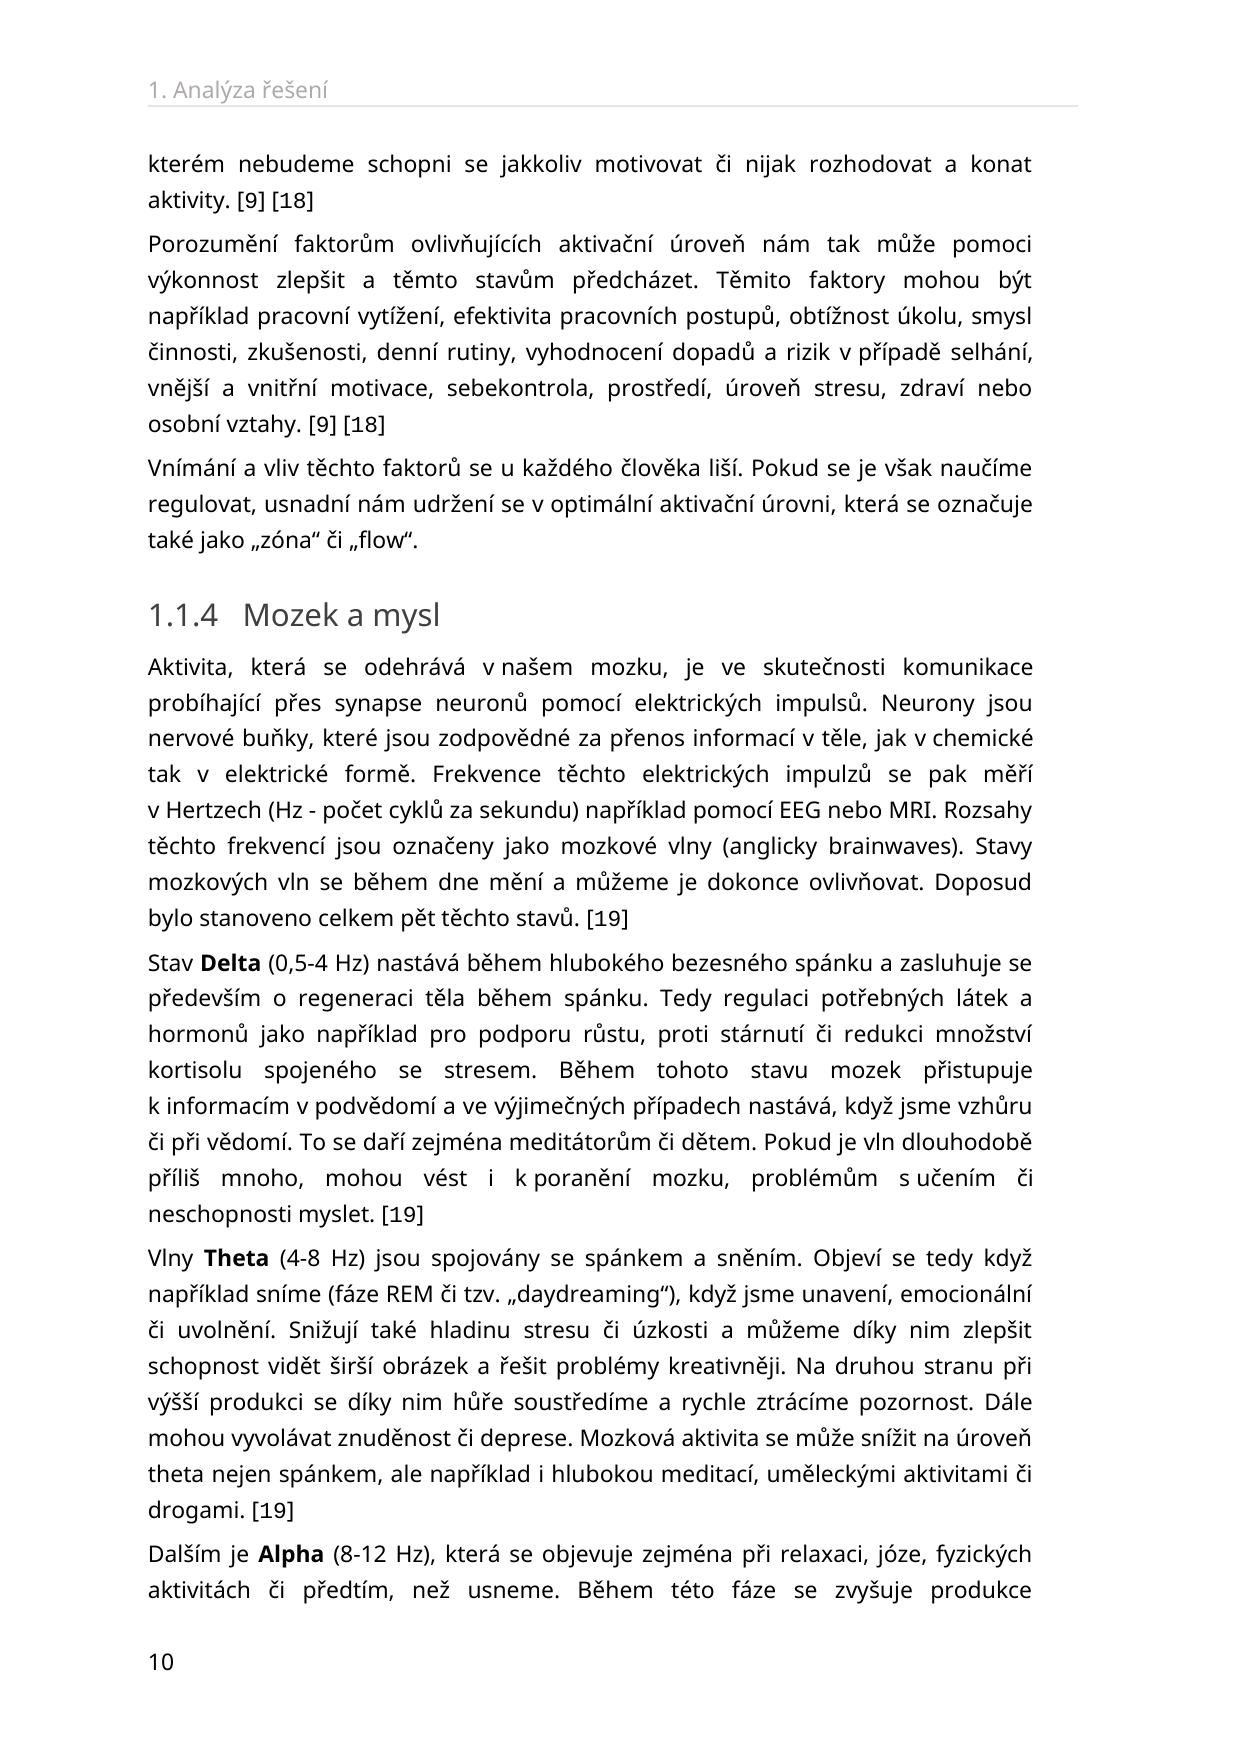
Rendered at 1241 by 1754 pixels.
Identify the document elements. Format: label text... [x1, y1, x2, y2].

text Vnímání a vliv těchto faktorů se u každého člověka liší. Pokud se je však naučíme regulovat, usnadní nám udržení se v optimální aktivační úrovni, která se označuje také jako „zóna“ či „flow“. [148, 452, 1033, 555]
subtitle Mozek a mysl [148, 593, 1033, 636]
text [148, 148, 1033, 215]
text Vlny Theta (4-8 Hz) jsou spojovány se spánkem a sněním. Objeví se tedy když například sníme (fáze REM či tzv. „daydreaming“), když jsme unavení, emocionální či uvolnění. Snižují také hladinu stresu či úzkosti a můžeme díky nim zlepšit schopnost vidět širší obrázek a řešit problémy kreativněji. Na druhou stranu při výšší produkci se díky nim hůře soustředíme a rychle ztrácíme pozornost. Dále mohou vyvolávat znuděnost či deprese. Mozková aktivita se může snížit na úroveň theta nejen spánkem, ale například i hlubokou meditací, uměleckými aktivitami či drogami. [19] [148, 1242, 1033, 1525]
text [148, 1538, 1033, 1606]
text Porozumění faktorům ovlivňujících aktivační úroveň nám tak může pomoci výkonnost zlepšit a těmto stavům předcházet. Těmito faktory mohou být například pracovní vytížení, efektivita pracovních postupů, obtížnost úkolu, smysl činnosti, zkušenosti, denní rutiny, vyhodnocení dopadů a rizik v případě selhání, vnější a vnitřní motivace, sebekontrola, prostředí, úroveň stresu, zdraví nebo osobní vztahy. [9] [18] [148, 228, 1033, 439]
text Stav Delta (0,5-4 Hz) nastává během hlubokého bezesného spánku a zasluhuje se především o regeneraci těla během spánku. Tedy regulaci potřebných látek a hormonů jako například pro podporu růstu, proti stárnutí či redukci množství kortisolu spojeného se stresem. Během tohoto stavu mozek přistupuje k informacím v podvědomí a ve výjimečných případech nastává, když jsme vzhůru či při vědomí. To se daří zejména meditátorům či dětem. Pokud je vln dlouhodobě příliš mnoho, mohou vést i k poranění mozku, problémům s učením či neschopnosti myslet. [19] [148, 946, 1033, 1229]
text Aktivita, která se odehrává v našem mozku, je ve skutečnosti komunikace probíhající přes synapse neuronů pomocí elektrických impulsů. Neurony jsou nervové buňky, které jsou zodpovědné za přenos informací v těle, jak v chemické tak v elektrické formě. Frekvence těchto elektrických impulzů se pak měří v Hertzech (Hz - počet cyklů za sekundu) například pomocí EEG nebo MRI. Rozsahy těchto frekvencí jsou označeny jako mozkové vlny (anglicky brainwaves). Stavy mozkových vln se během dne mění a můžeme je dokonce ovlivňovat. Doposud bylo stanoveno celkem pět těchto stavů. [19] [148, 651, 1033, 933]
